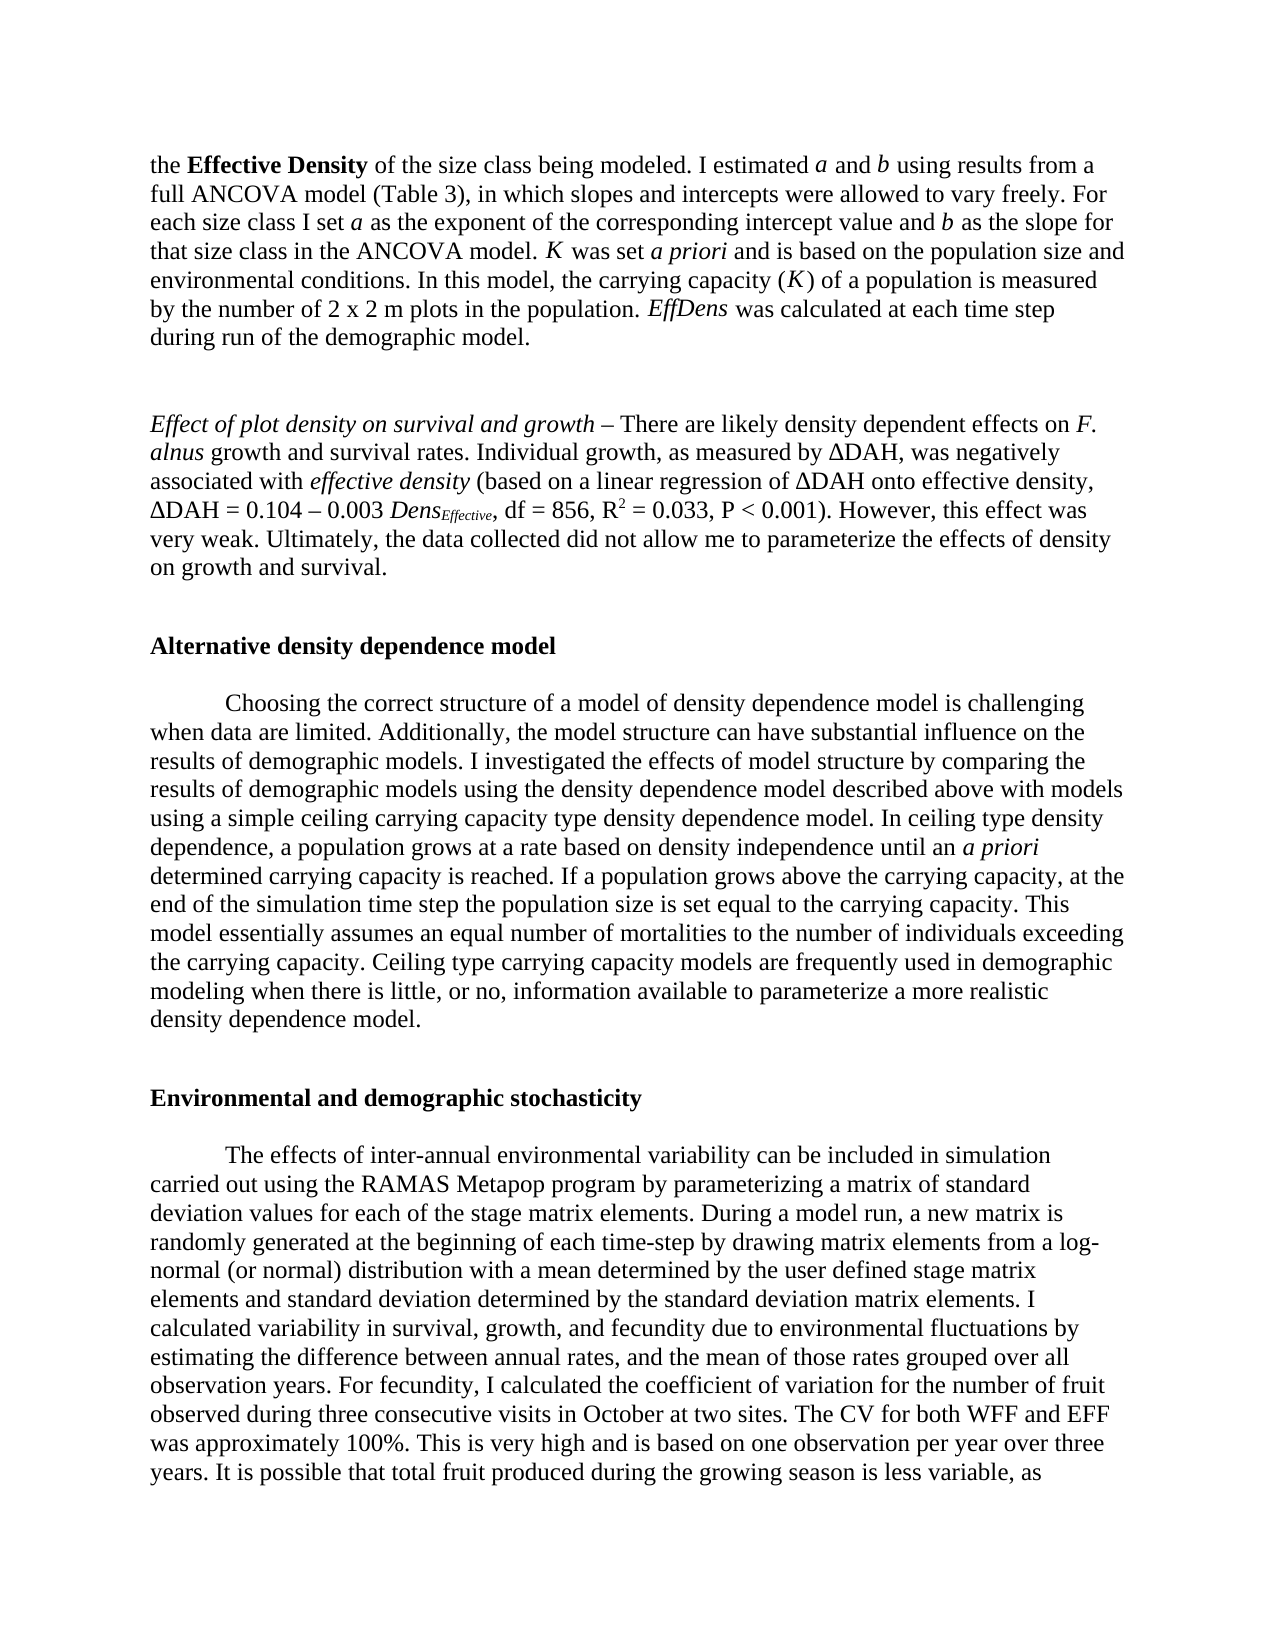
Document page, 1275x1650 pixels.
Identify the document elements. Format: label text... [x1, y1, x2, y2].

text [150, 150, 1125, 351]
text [150, 1140, 1125, 1485]
text Effect of plot density on survival and growth – There are likely density dependent effects on F. alnus growth and survival rates. Individual growth, as measured by ∆DAH, was negatively associated with effective density (based on a linear regression of ∆DAH onto effective density, ∆DAH = 0.104 – 0.003 DensEffective, df = 856, R2 = 0.033, P < 0.001). However, this effect was very weak. Ultimately, the data collected did not allow me to parameterize the effects of density on growth and survival. [150, 409, 1125, 581]
text Alternative density dependence model [150, 631, 1125, 659]
text Choosing the correct structure of a model of density dependence model is challenging when data are limited. Additionally, the model structure can have substantial influence on the results of demographic models. I investigated the effects of model structure by comparing the results of demographic models using the density dependence model described above with models using a simple ceiling carrying capacity type density dependence model. In ceiling type density dependence, a population grows at a rate based on density independence until an a priori determined carrying capacity is reached. If a population grows above the carrying capacity, at the end of the simulation time step the population size is set equal to the carrying capacity. This model essentially assumes an equal number of mortalities to the number of individuals exceeding the carrying capacity. Ceiling type carrying capacity models are frequently used in demographic modeling when there is little, or no, information available to parameterize a more realistic density dependence model. [150, 688, 1125, 1033]
text Environmental and demographic stochasticity [150, 1083, 1125, 1112]
